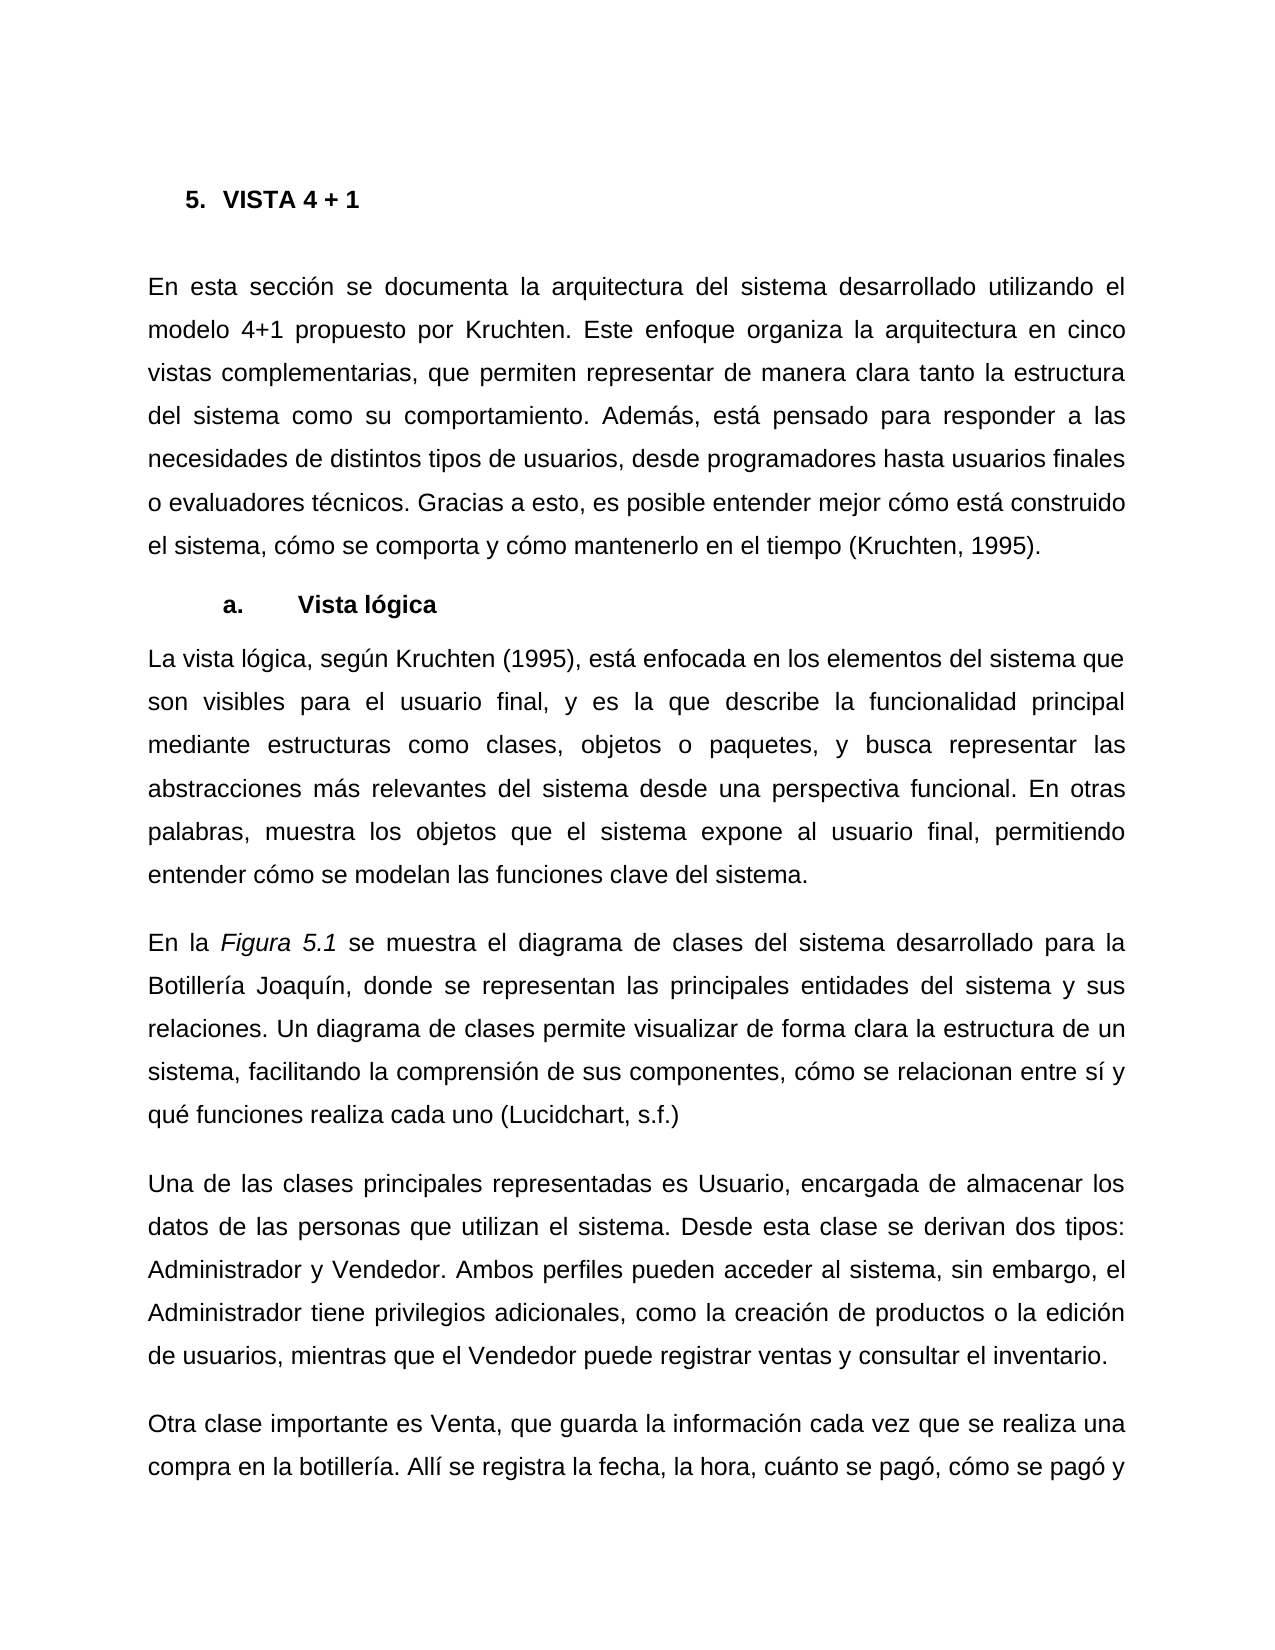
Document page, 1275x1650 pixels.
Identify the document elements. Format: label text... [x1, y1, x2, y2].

text En la Figura 5.1 se muestra el diagrama de clases del sistema desarrollado para la Botillería Joaquín, donde se representan las principales entidades del sistema y sus relaciones. Un diagrama de clases permite visualizar de forma clara la estructura de un sistema, facilitando la comprensión de sus componentes, cómo se relacionan entre sí y qué funciones realiza cada uno (Lucidchart, s.f.) [148, 928, 1127, 1129]
subtitle Vista lógica [223, 591, 1127, 619]
text En esta sección se documenta la arquitectura del sistema desarrollado utilizando el modelo 4+1 propuesto por Kruchten. Este enfoque organiza la arquitectura en cinco vistas complementarias, que permiten representar de manera clara tanto la estructura del sistema como su comportamiento. Además, está pensado para responder a las necesidades de distintos tipos de usuarios, desde programadores hasta usuarios finales o evaluadores técnicos. Gracias a esto, es posible entender mejor cómo está construido el sistema, cómo se comporta y cómo mantenerlo en el tiempo (Kruchten, 1995). [148, 272, 1127, 559]
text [148, 1409, 1127, 1481]
text La vista lógica, según Kruchten (1995), está enfocada en los elementos del sistema que son visibles para el usuario final, y es la que describe la funcionalidad principal mediante estructuras como clases, objetos o paquetes, y busca representar las abstracciones más relevantes del sistema desde una perspectiva funcional. En otras palabras, muestra los objetos que el sistema expone al usuario final, permitiendo entender cómo se modelan las funciones clave del sistema. [148, 644, 1127, 889]
subtitle VISTA 4 + 1 [185, 185, 1127, 214]
text Una de las clases principales representadas es Usuario, encargada de almacenar los datos de las personas que utilizan el sistema. Desde esta clase se derivan dos tipos: Administrador y Vendedor. Ambos perfiles pueden acceder al sistema, sin embargo, el Administrador tiene privilegios adicionales, como la creación de productos o la edición de usuarios, mientras que el Vendedor puede registrar ventas y consultar el inventario. [148, 1169, 1127, 1370]
